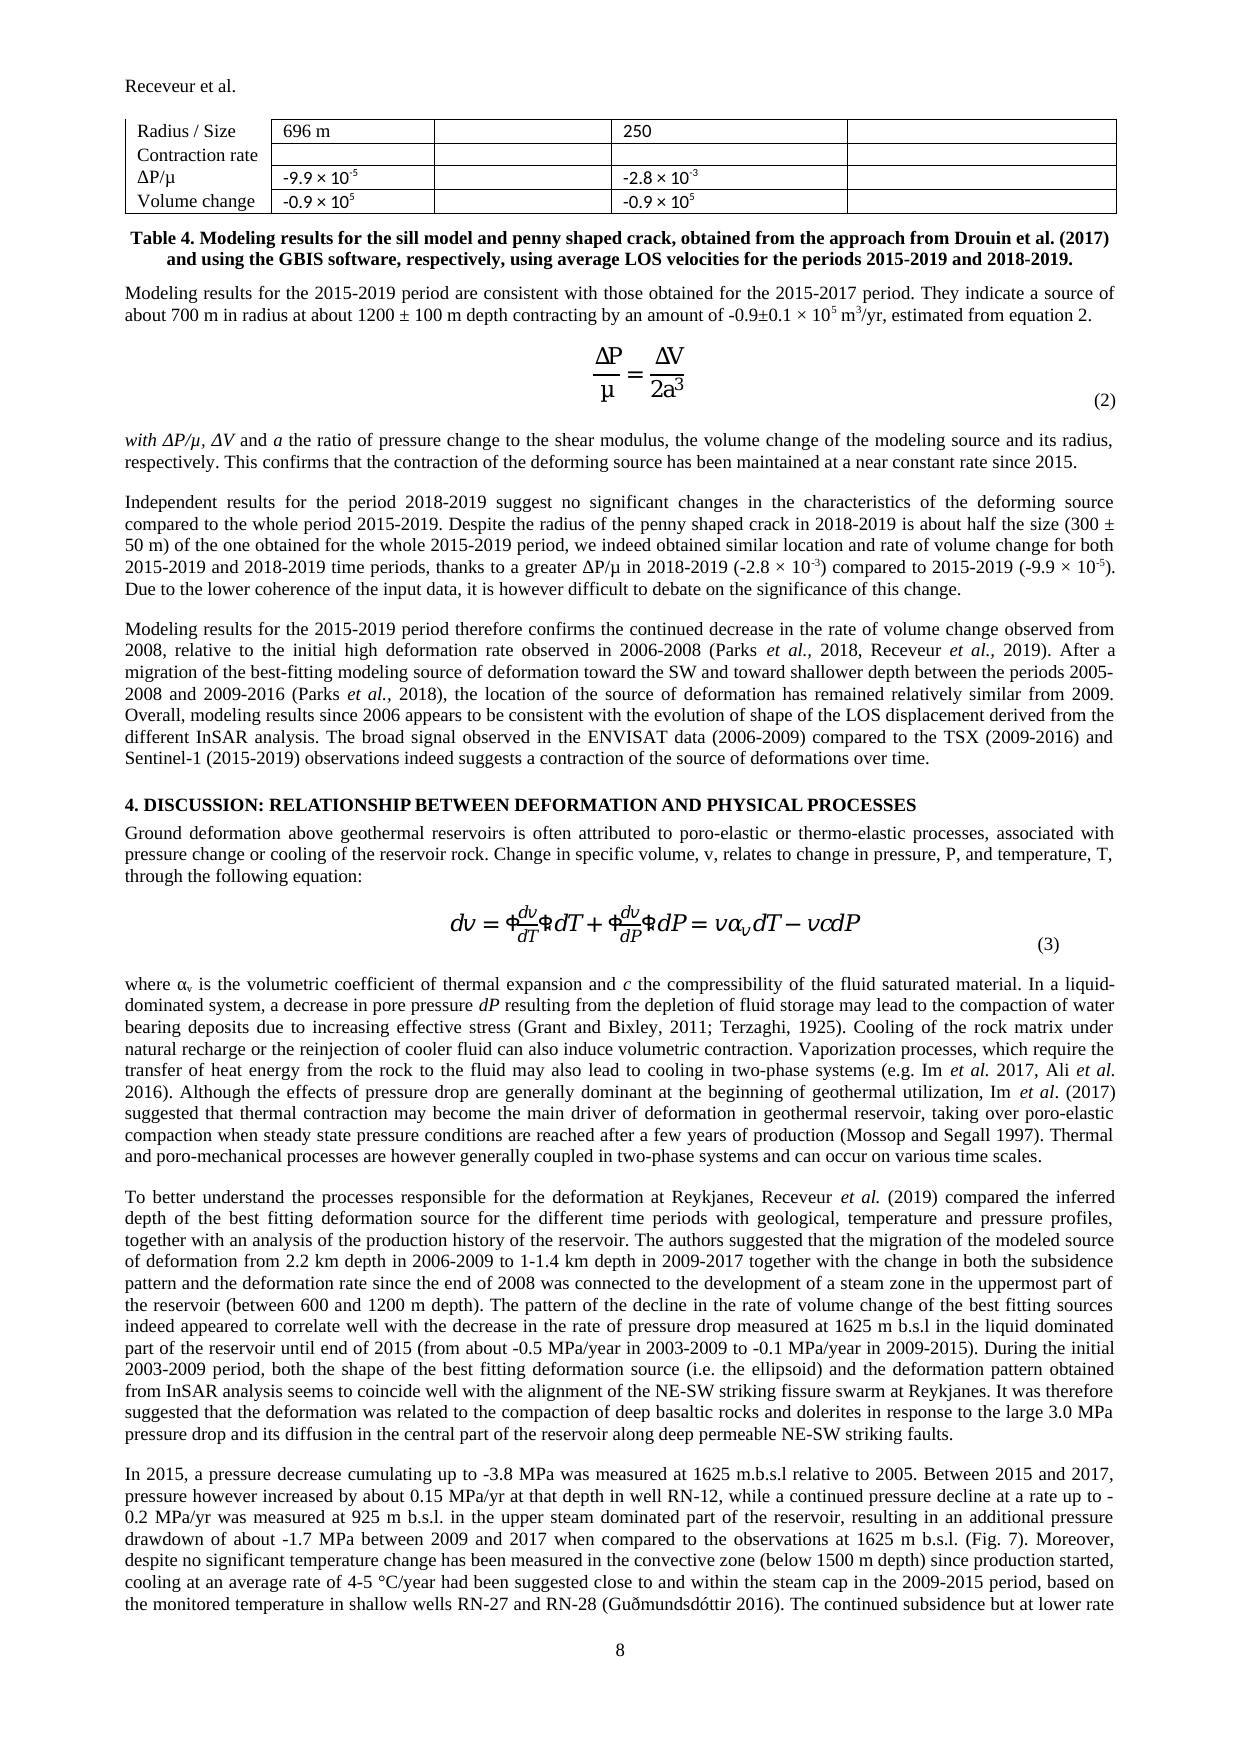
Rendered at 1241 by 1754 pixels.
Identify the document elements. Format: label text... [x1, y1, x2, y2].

text Modeling results for the 2015-2019 period therefore confirms the continued decrease in the rate of volume change observed from 2008, relative to the initial high deformation rate observed in 2006-2008 (Parks et al., 2018, Receveur et al., 2019). After a migration of the best-fitting modeling source of deformation toward the SW and toward shallower depth between the periods 2005-2008 and 2009-2016 (Parks et al., 2018), the location of the source of deformation has remained relatively similar from 2009. Overall, modeling results since 2006 appears to be consistent with the evolution of shape of the LOS displacement derived from the different InSAR analysis. The broad signal observed in the ENVISAT data (2006-2009) compared to the TSX (2009-2016) and Sentinel-1 (2015-2019) observations indeed suggests a contraction of the source of deformations over time. [124, 618, 1116, 769]
table_cell -9.9 × 10-5 [272, 166, 434, 189]
table_cell Radius / Size [126, 119, 271, 142]
table_cell [435, 166, 611, 189]
table_cell [435, 120, 611, 142]
table_cell [848, 190, 1116, 213]
table_cell 696 m [272, 120, 434, 142]
table_cell [435, 190, 611, 213]
table_cell [272, 144, 434, 165]
table_cell -2.8 × 10-3 [612, 166, 847, 189]
table_cell Volume change [126, 189, 271, 213]
subtitle 4. DISCUSSION: RELATIONSHIP BETWEEN DEFORMATION AND PHYSICAL PROCESSES [124, 794, 1116, 815]
table_cell -0.9 × 105 [272, 190, 434, 213]
text with ΔP/µ, ΔV and a the ratio of pressure change to the shear modulus, the volume change of the modeling source and its radius, respectively. This confirms that the contraction of the deforming source has been maintained at a near constant rate since 2015. [124, 429, 1116, 472]
table_cell -0.9 × 105 [612, 190, 847, 213]
table_cell Contraction rate [126, 143, 271, 165]
text (3) [124, 905, 1116, 954]
table_cell [848, 120, 1116, 142]
table_cell [848, 144, 1116, 165]
text (2) [124, 344, 1116, 411]
text Modeling results for the 2015-2019 period are consistent with those obtained for the 2015-2017 period. They indicate a source of about 700 m in radius at about 1200 ± 100 m depth contracting by an amount of -0.9±0.1 × 105 m3/yr, estimated from equation 2. [124, 282, 1116, 325]
text Table 4. Modeling results for the sill model and penny shaped crack, obtained from the approach from Drouin et al. (2017) and using the GBIS software, respectively, using average LOS velocities for the periods 2015-2019 and 2018-2019. [124, 227, 1116, 270]
text To better understand the processes responsible for the deformation at Reykjanes, Receveur et al. (2019) compared the inferred depth of the best fitting deformation source for the different time periods with geological, temperature and pressure profiles, together with an analysis of the production history of the reservoir. The authors suggested that the migration of the modeled source of deformation from 2.2 km depth in 2006-2009 to 1-1.4 km depth in 2009-2017 together with the change in both the subsidence pattern and the deformation rate since the end of 2008 was connected to the development of a steam zone in the uppermost part of the reservoir (between 600 and 1200 m depth). The pattern of the decline in the rate of volume change of the best fitting sources indeed appeared to correlate well with the decrease in the rate of pressure drop measured at 1625 m b.s.l in the liquid dominated part of the reservoir until end of 2015 (from about -0.5 MPa/year in 2003-2009 to -0.1 MPa/year in 2009-2015). During the initial 2003-2009 period, both the shape of the best fitting deformation source (i.e. the ellipsoid) and the deformation pattern obtained from InSAR analysis seems to coincide well with the alignment of the NE-SW striking fissure swarm at Reykjanes. It was therefore suggested that the deformation was related to the compaction of deep basaltic rocks and dolerites in response to the large 3.0 MPa pressure drop and its diffusion in the central part of the reservoir along deep permeable NE-SW striking faults. [124, 1186, 1116, 1444]
table_cell 250 [612, 120, 847, 142]
table_cell [435, 144, 611, 165]
text Independent results for the period 2018-2019 suggest no significant changes in the characteristics of the deforming source compared to the whole period 2015-2019. Despite the radius of the penny shaped crack in 2018-2019 is about half the size (300 ± 50 m) of the one obtained for the whole 2015-2019 period, we indeed obtained similar location and rate of volume change for both 2015-2019 and 2018-2019 time periods, thanks to a greater ΔP/µ in 2018-2019 (-2.8 × 10-3) compared to 2015-2019 (-9.9 × 10-5). Due to the lower coherence of the input data, it is however difficult to debate on the significance of this change. [124, 491, 1116, 599]
text where αv is the volumetric coefficient of thermal expansion and c the compressibility of the fluid saturated material. In a liquid-dominated system, a decrease in pore pressure dP resulting from the depletion of fluid storage may lead to the compaction of water bearing deposits due to increasing effective stress (Grant and Bixley, 2011; Terzaghi, 1925). Cooling of the rock matrix under natural recharge or the reinjection of cooler fluid can also induce volumetric contraction. Vaporization processes, which require the transfer of heat energy from the rock to the fluid may also lead to cooling in two-phase systems (e.g. Im et al. 2017, Ali et al. 2016). Although the effects of pressure drop are generally dominant at the beginning of geothermal utilization, Im et al. (2017) suggested that thermal contraction may become the main driver of deformation in geothermal reservoir, taking over poro-elastic compaction when steady state pressure conditions are reached after a few years of production (Mossop and Segall 1997). Thermal and poro-mechanical processes are however generally coupled in two-phase systems and can occur on various time scales. [124, 973, 1116, 1167]
table_cell [848, 166, 1116, 189]
table_cell [612, 144, 847, 165]
text Ground deformation above geothermal reservoirs is often attributed to poro-elastic or thermo-elastic processes, associated with pressure change or cooling of the reservoir rock. Change in specific volume, v, relates to change in pressure, P, and temperature, T, through the following equation: [124, 822, 1116, 886]
table_cell ΔP/µ [126, 165, 271, 189]
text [124, 1463, 1116, 1614]
